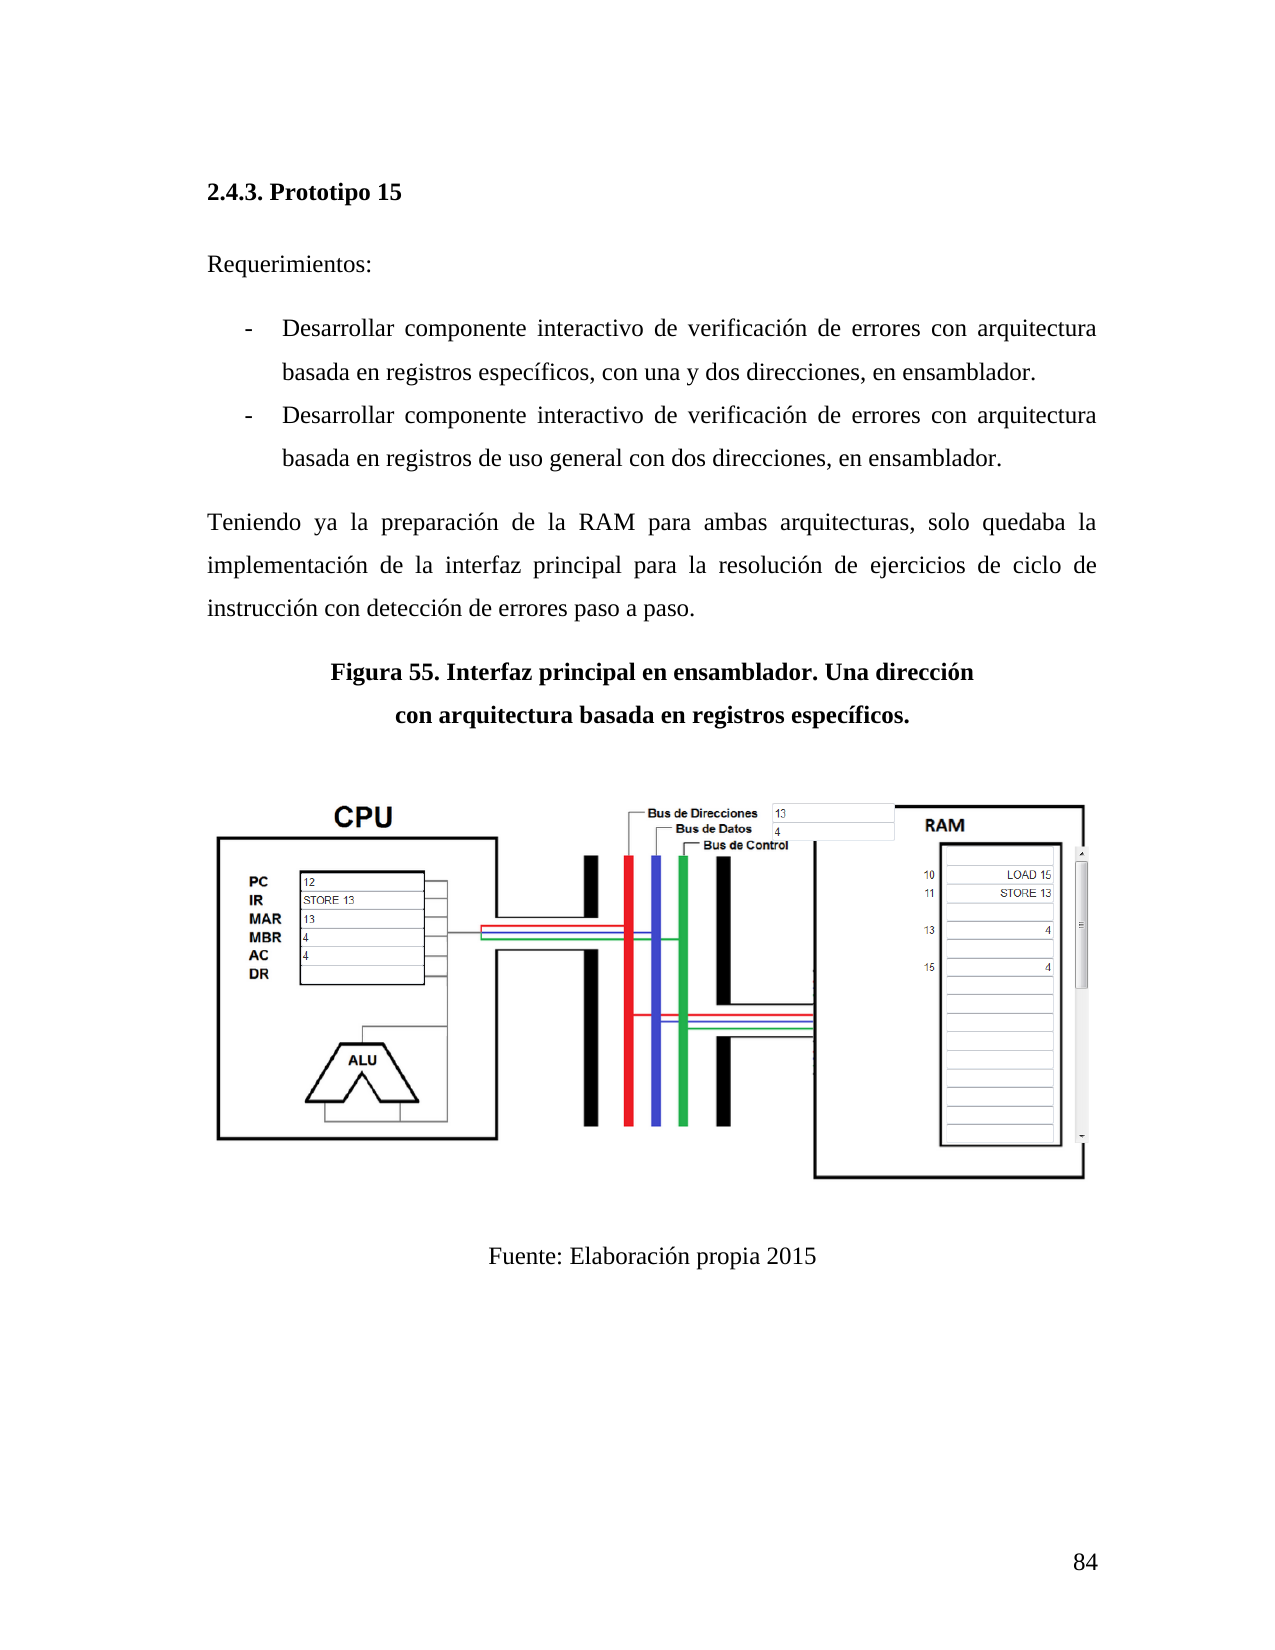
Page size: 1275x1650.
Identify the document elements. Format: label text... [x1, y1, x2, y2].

picture [207, 786, 1098, 1184]
text Requerimientos: [207, 249, 1098, 278]
text con arquitectura basada en registros específicos. [207, 700, 1098, 729]
text Teniendo ya la preparación de la RAM para ambas arquitecturas, solo quedaba la implementación de la interfaz principal para la resolución de ejercicios de ciclo de instrucción con detección de errores paso a paso. [207, 507, 1098, 622]
subtitle 2.4.3. Prototipo 15 [207, 177, 1098, 206]
text Figura 55. Interfaz principal en ensamblador. Una dirección [207, 657, 1098, 686]
text Fuente: Elaboración propia 2015 [207, 1241, 1098, 1269]
list Desarrollar componente interactivo de verificación de errores con arquitectura basada en registros específicos, con una y dos direcciones, en ensamblador. [244, 313, 1098, 385]
list Desarrollar componente interactivo de verificación de errores con arquitectura basada en registros de uso general con dos direcciones, en ensamblador. [244, 400, 1098, 472]
